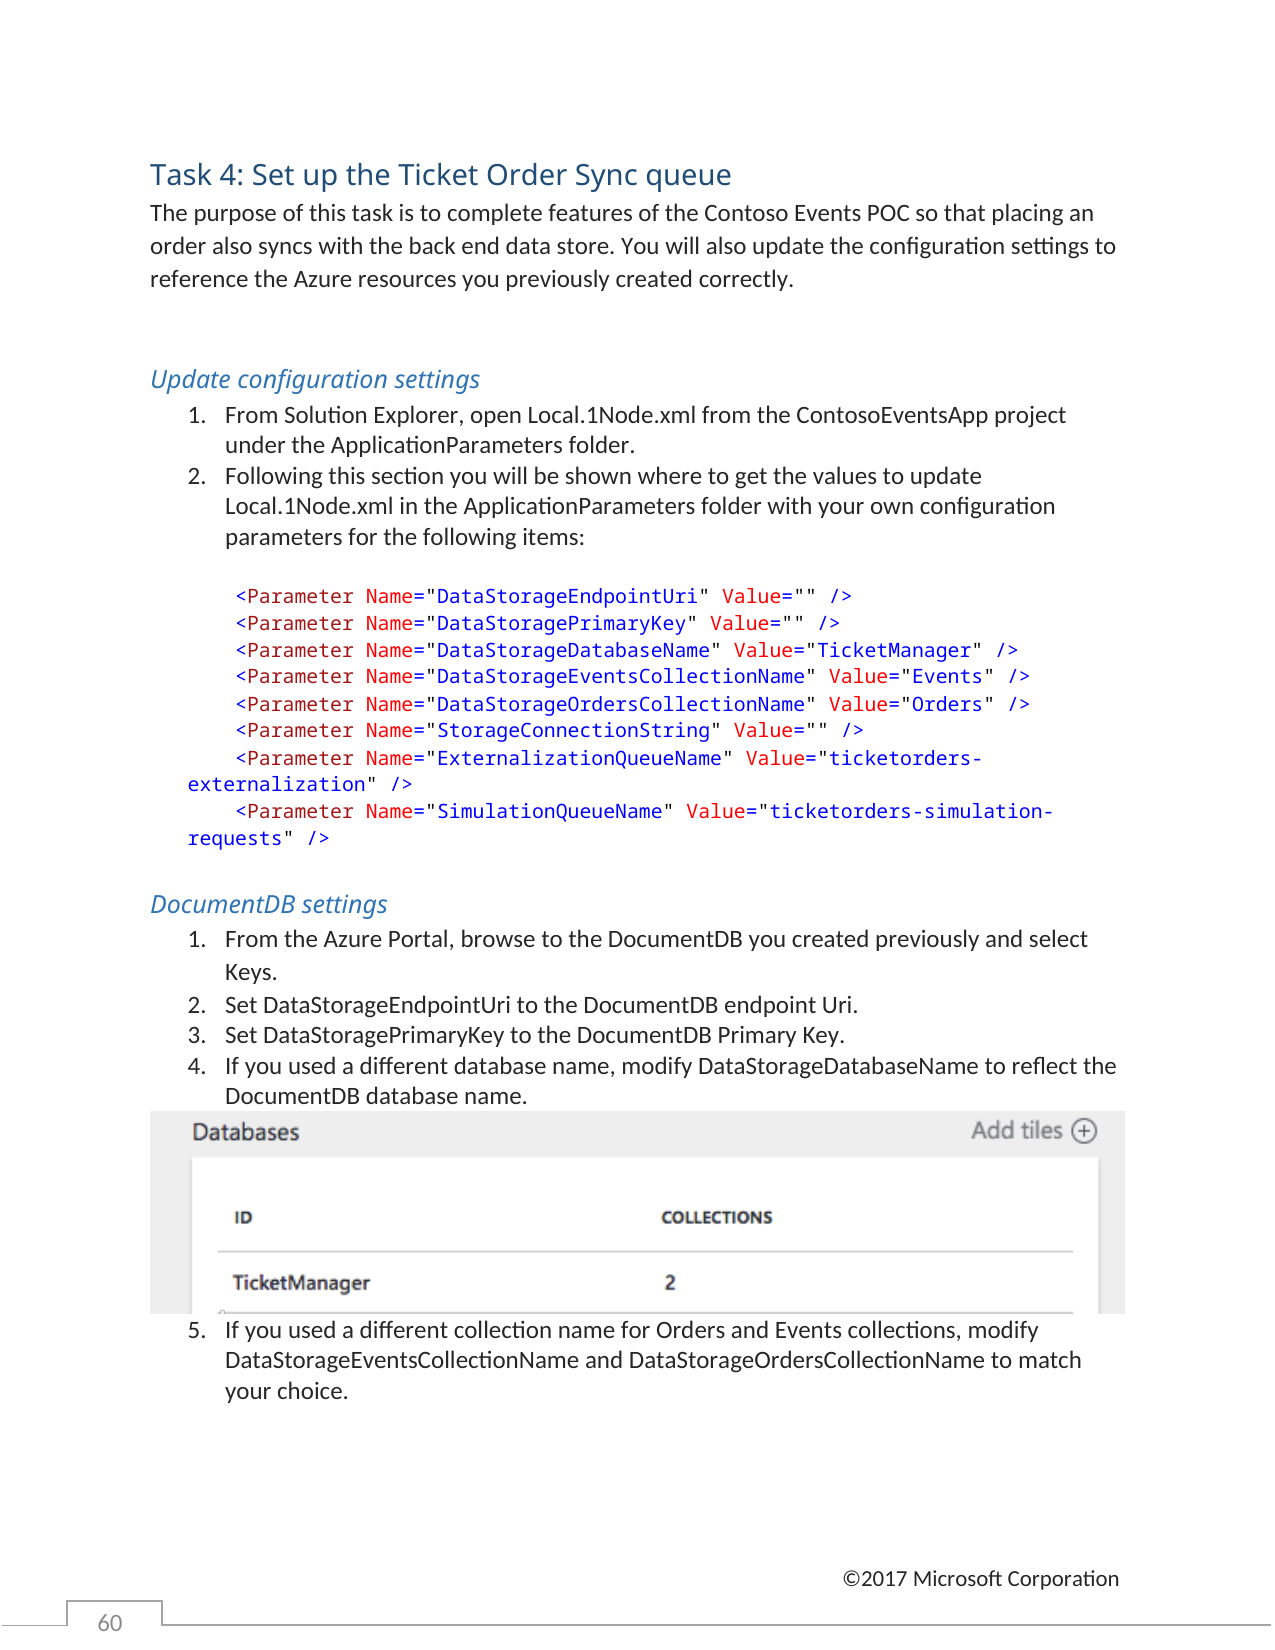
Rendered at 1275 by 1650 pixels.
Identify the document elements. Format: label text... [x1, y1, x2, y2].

list Set DataStoragePrimaryKey to the DocumentDB Primary Key. [187, 1019, 1125, 1050]
text <Parameter Name="StorageConnectionString" Value="" /> [187, 717, 1125, 744]
text <Parameter Name="SimulationQueueName" Value="ticketorders-simulation-requests" /> [187, 798, 1125, 852]
list If you used a different database name, modify DataStorageDatabaseName to reflect the DocumentDB database name. [187, 1050, 1125, 1111]
subtitle Update configuration settings [150, 362, 1125, 396]
list If you used a different collection name for Orders and Events collections, modify DataStorageEventsCollectionName and DataStorageOrdersCollectionName to match your choice. [187, 1314, 1125, 1405]
picture [150, 1111, 1125, 1314]
text <Parameter Name="DataStoragePrimaryKey" Value="" /> [187, 609, 1125, 636]
text <Parameter Name="DataStorageDatabaseName" Value="TicketManager" /> [187, 636, 1125, 663]
list Set DataStorageEndpointUri to the DocumentDB endpoint Uri. [187, 989, 1125, 1019]
text <Parameter Name="DataStorageEventsCollectionName" Value="Events" /> [187, 663, 1125, 690]
list From the Azure Portal, browse to the DocumentDB you created previously and select Keys. [187, 923, 1125, 987]
list From Solution Explorer, open Local.1Node.xml from the ContosoEventsApp project under the ApplicationParameters folder. [187, 399, 1125, 460]
subtitle DocumentDB settings [150, 886, 1125, 920]
text The purpose of this task is to complete features of the Contoso Events POC so that placing an order also syncs with the back end data store. You will also update the configuration settings to reference the Azure resources you previously created correctly. [150, 197, 1125, 293]
text <Parameter Name="DataStorageOrdersCollectionName" Value="Orders" /> [187, 690, 1125, 717]
subtitle Task 4: Set up the Ticket Order Sync queue [150, 154, 1125, 194]
text <Parameter Name="DataStorageEndpointUri" Value="" /> [187, 582, 1125, 609]
text <Parameter Name="ExternalizationQueueName" Value="ticketorders-externalization" /> [187, 744, 1125, 798]
list Following this section you will be shown where to get the values to update Local.1Node.xml in the ApplicationParameters folder with your own configuration parameters for the following items: [187, 460, 1125, 551]
